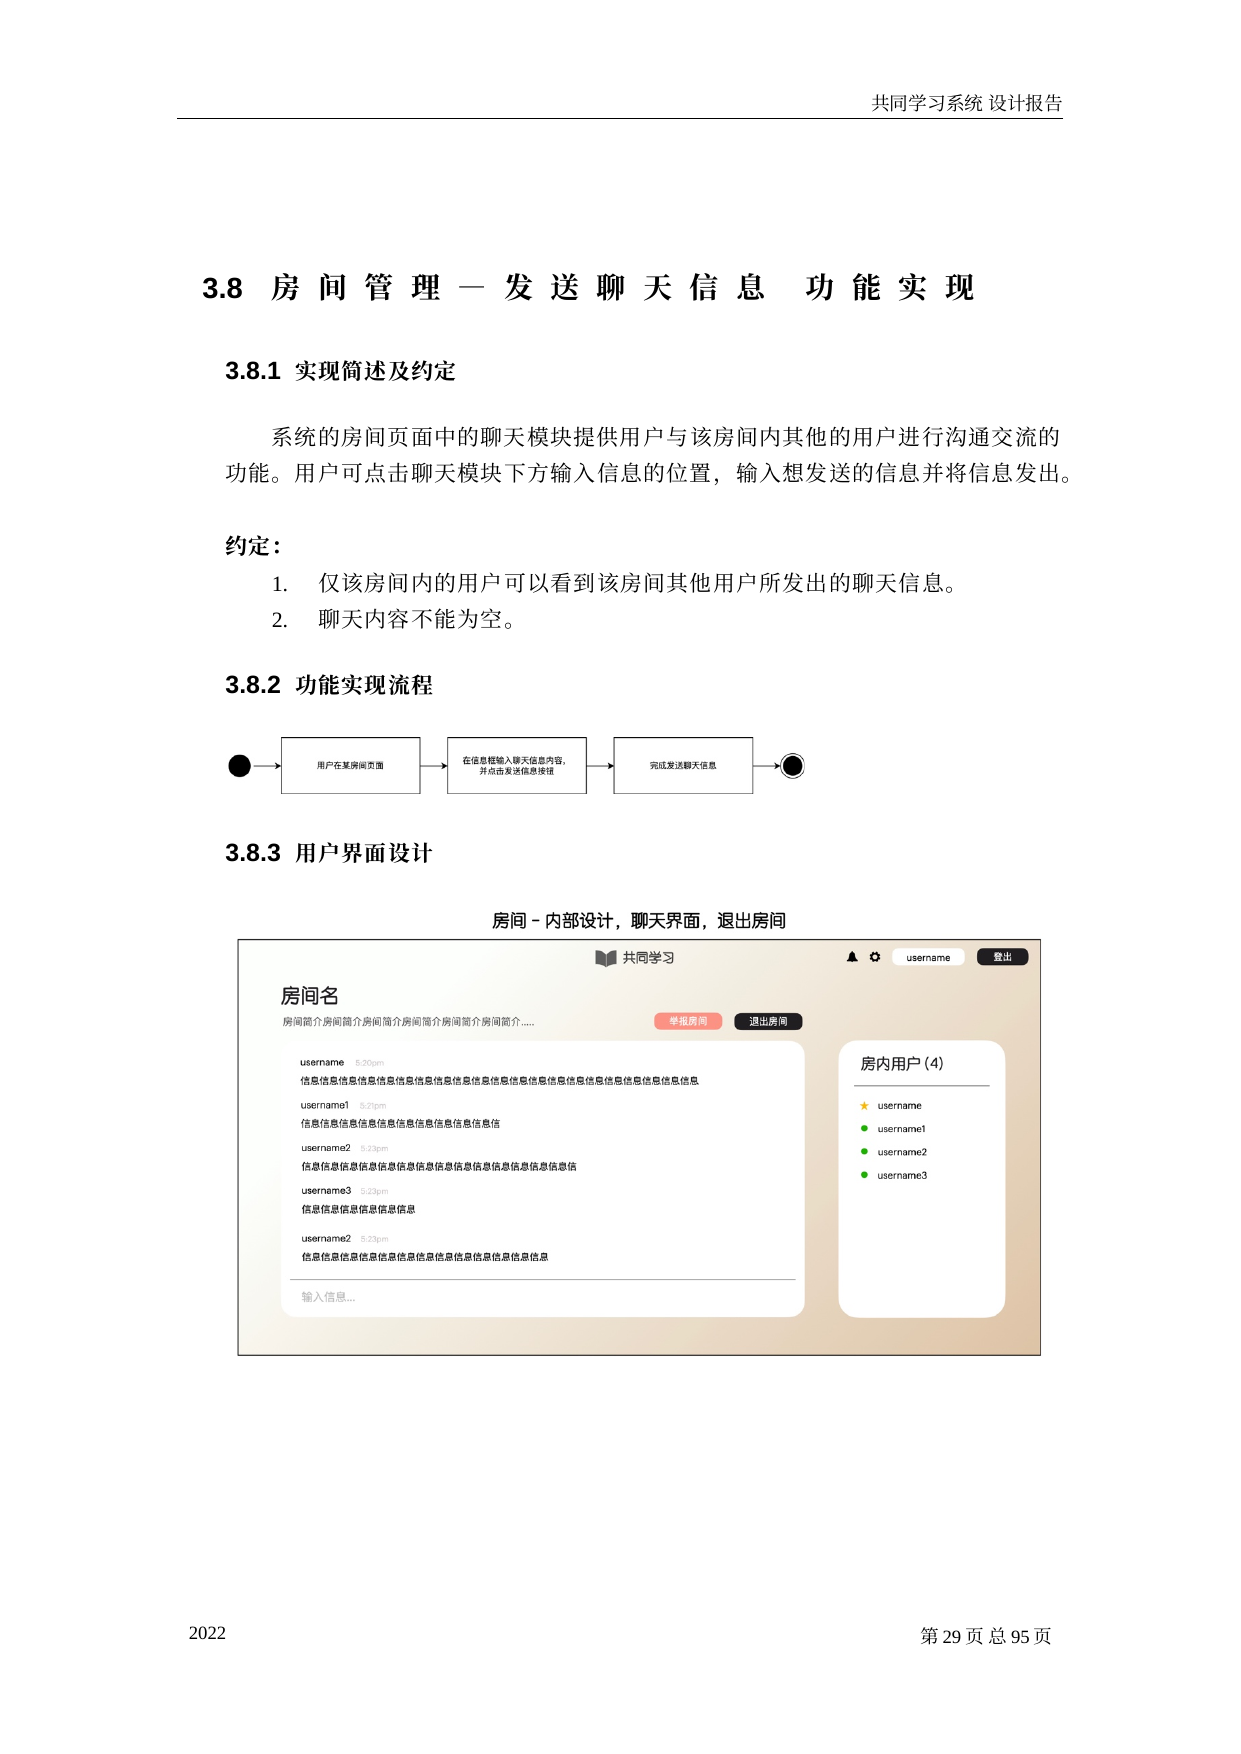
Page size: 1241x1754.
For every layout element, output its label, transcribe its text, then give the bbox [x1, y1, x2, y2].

subtitle 房间管理—发送聊天信息 功能实现 [191, 250, 1061, 323]
picture [225, 737, 805, 794]
text 约定： [208, 527, 1061, 563]
list 仅该房间内的用户可以看到该房间其他用户所发出的聊天信息。 [266, 563, 1061, 600]
subtitle 功能实现流程 [208, 666, 1061, 702]
text 系统的房间页面中的聊天模块提供用户与该房间内其他的用户进行沟通交流的功能。用户可点击聊天模块下方输入信息的位置，输入想发送的信息并将信息发出。 [222, 418, 1061, 491]
subtitle 实现简述及约定 [208, 352, 1061, 388]
subtitle 用户界面设计 [208, 833, 1061, 870]
picture [225, 900, 1053, 1367]
list 聊天内容不能为空。 [266, 600, 1061, 636]
